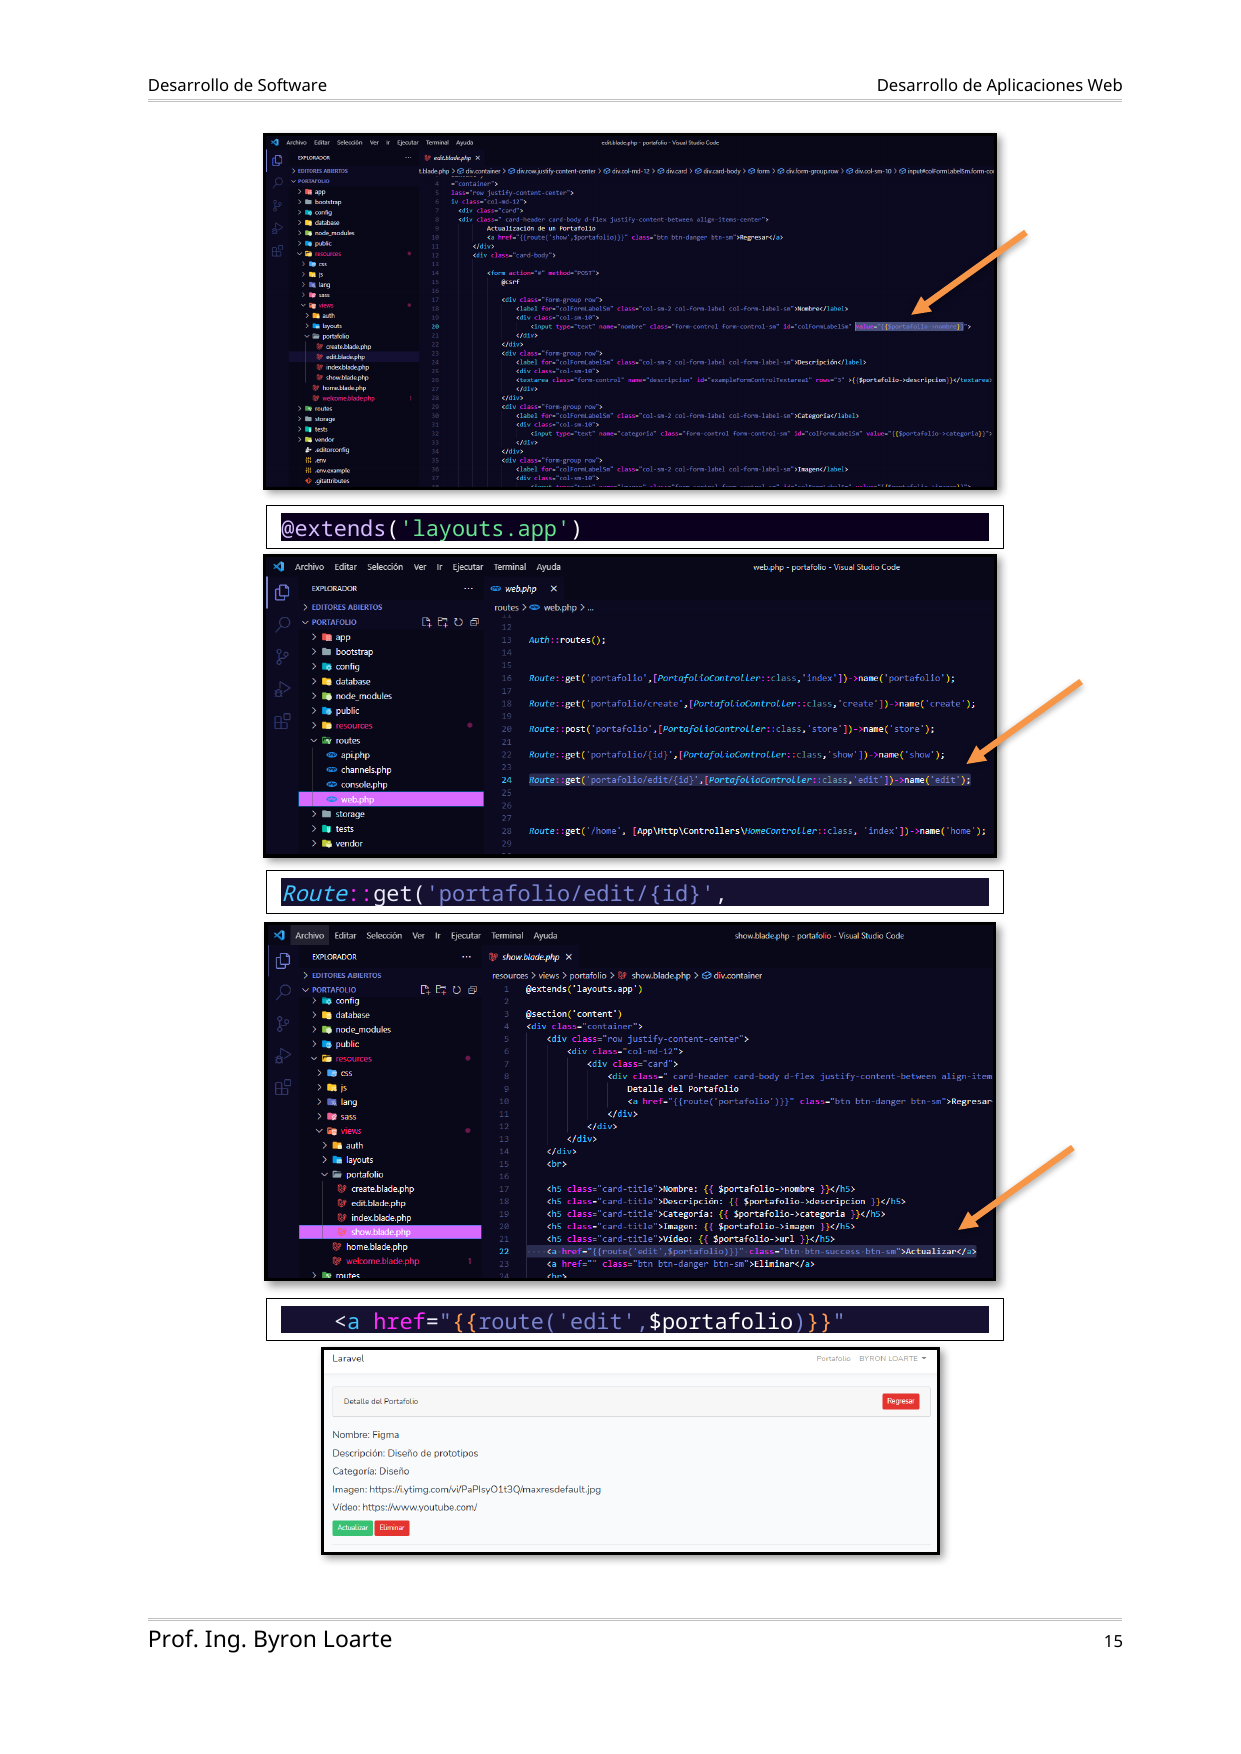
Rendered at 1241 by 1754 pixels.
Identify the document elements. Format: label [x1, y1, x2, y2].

picture [268, 925, 993, 1278]
picture [266, 136, 994, 487]
picture [266, 557, 994, 854]
picture [324, 1350, 937, 1552]
